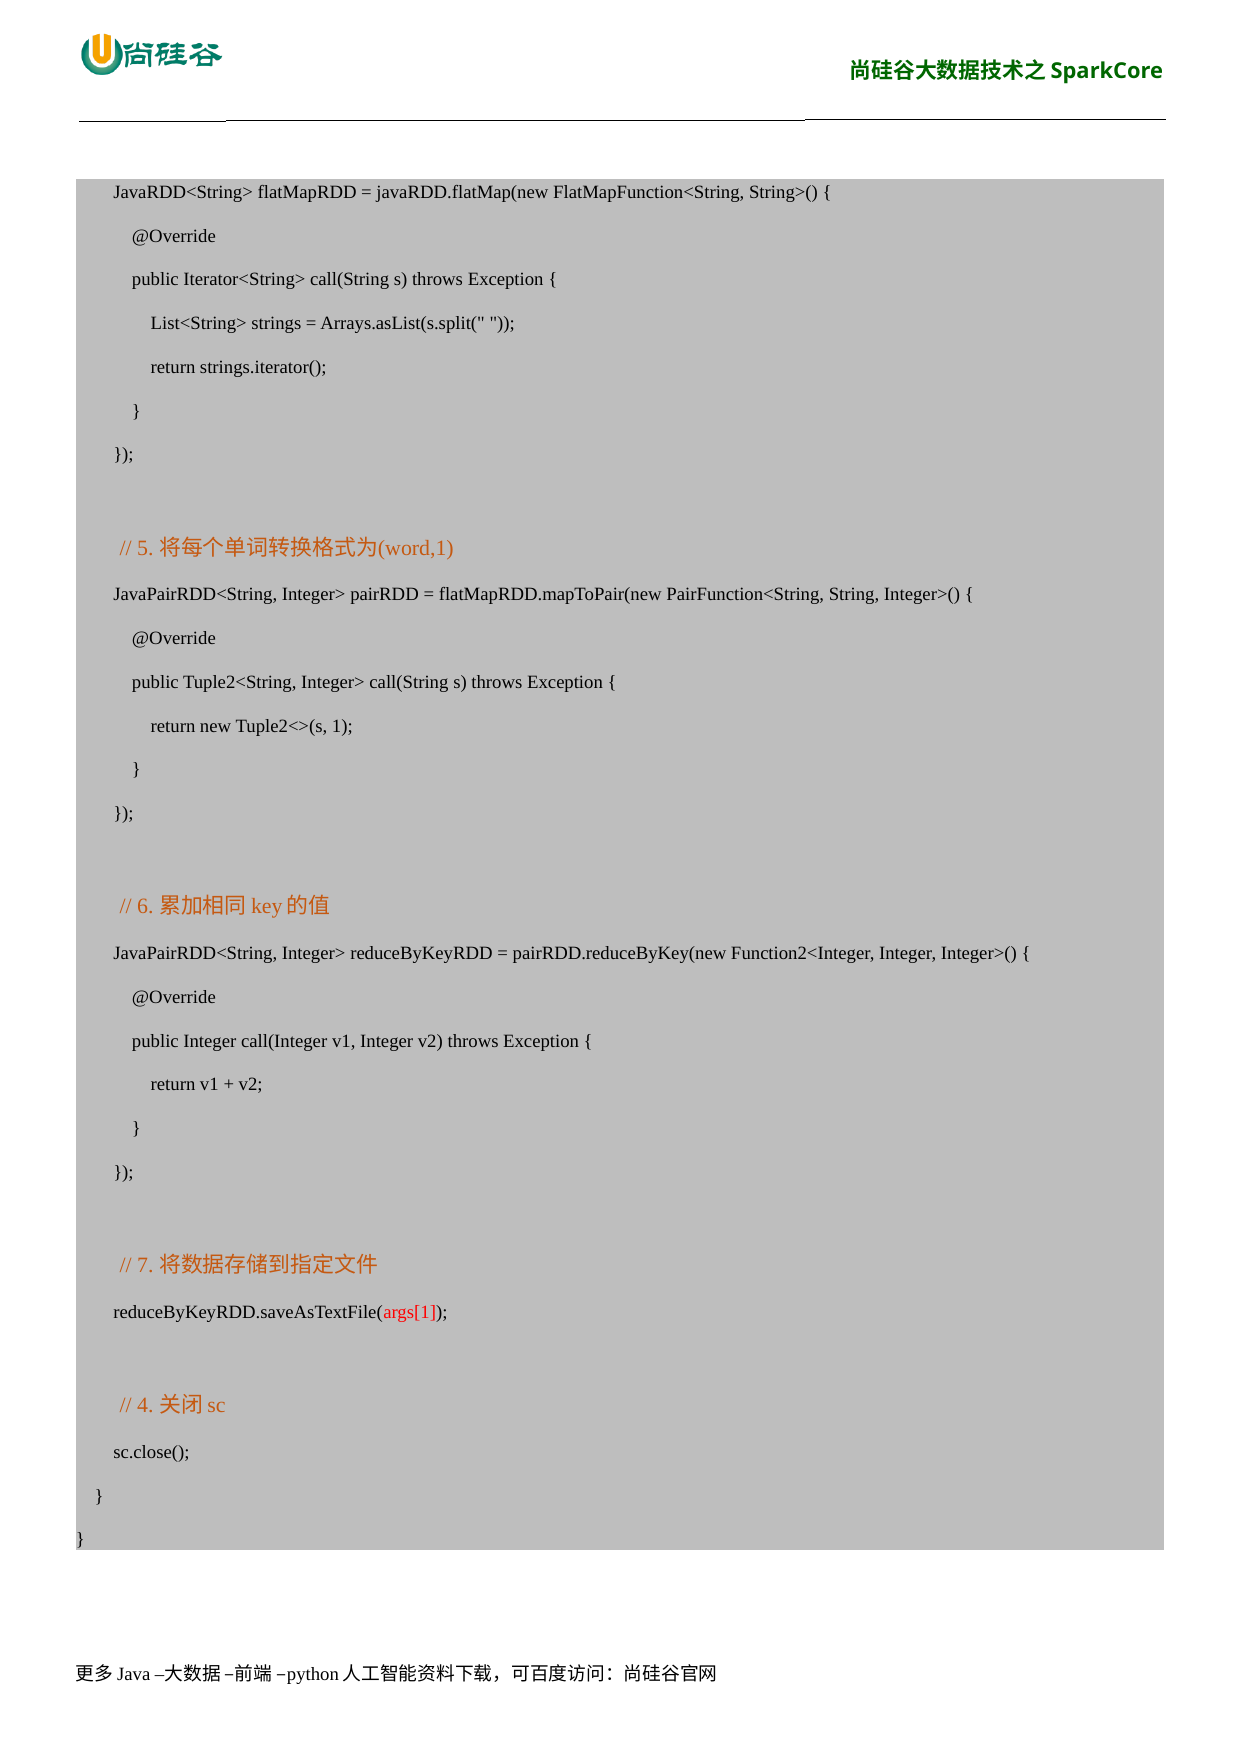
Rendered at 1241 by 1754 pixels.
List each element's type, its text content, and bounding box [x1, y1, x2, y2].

text }); [76, 801, 1164, 824]
text @Override [76, 984, 1164, 1007]
text JavaRDD<String> flatMapRDD = javaRDD.flatMap(new FlatMapFunction<String, String>() { [76, 179, 1164, 202]
text return v1 + v2; [76, 1072, 1164, 1095]
text reduceByKeyRDD.saveAsTextFile(args[1]); [76, 1299, 1164, 1322]
text return new Tuple2<>(s, 1); [76, 713, 1164, 736]
text // 5. 将每个单词转换格式为(word,1) [76, 529, 1164, 561]
text } [76, 1527, 1164, 1550]
text }); [76, 442, 1164, 465]
text JavaPairRDD<String, Integer> reduceByKeyRDD = pairRDD.reduceByKey(new Function2<Integer, Integer, Integer>() { [76, 941, 1164, 964]
text @Override [76, 626, 1164, 649]
text List<String> strings = Arrays.asList(s.split(" ")); [76, 311, 1164, 334]
text } [76, 1116, 1164, 1139]
text public Iterator<String> call(String s) throws Exception { [76, 267, 1164, 290]
text JavaPairRDD<String, Integer> pairRDD = flatMapRDD.mapToPair(new PairFunction<String, String, Integer>() { [76, 582, 1164, 605]
text sc.close(); [76, 1439, 1164, 1462]
text return strings.iterator(); [76, 354, 1164, 377]
text // 4. 关闭sc [76, 1387, 1164, 1419]
text // 6. 累加相同key的值 [76, 888, 1164, 920]
text // 7. 将数据存储到指定文件 [76, 1247, 1164, 1279]
text } [76, 398, 1164, 421]
text public Integer call(Integer v1, Integer v2) throws Exception { [76, 1028, 1164, 1051]
text } [76, 757, 1164, 780]
text } [76, 1483, 1164, 1506]
text public Tuple2<String, Integer> call(String s) throws Exception { [76, 669, 1164, 692]
text @Override [76, 223, 1164, 246]
text }); [76, 1159, 1164, 1182]
